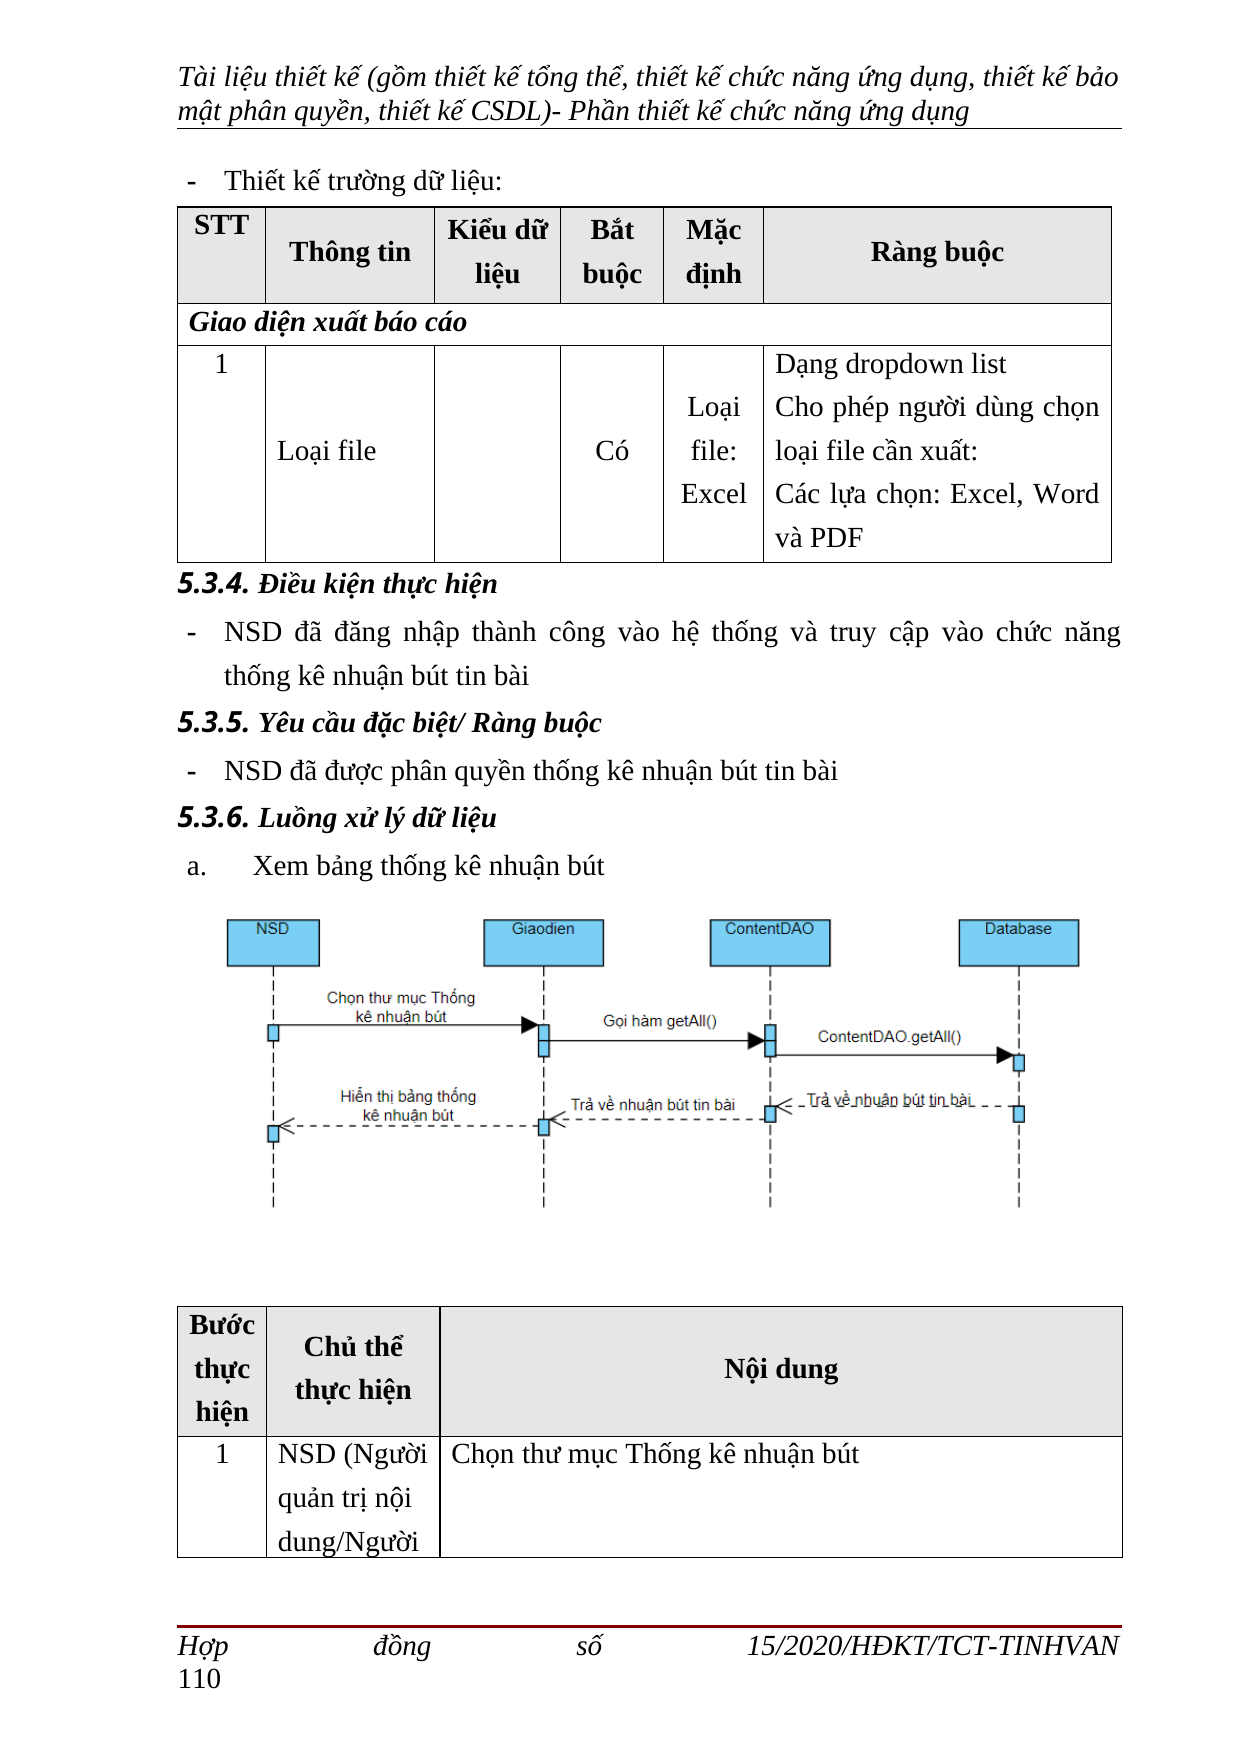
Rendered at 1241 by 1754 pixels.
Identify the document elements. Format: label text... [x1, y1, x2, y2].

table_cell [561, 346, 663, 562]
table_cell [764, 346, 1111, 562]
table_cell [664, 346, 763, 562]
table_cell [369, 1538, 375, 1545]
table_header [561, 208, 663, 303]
text NSD đã được phân quyền thống kê nhuận bút tin bài [187, 753, 1122, 786]
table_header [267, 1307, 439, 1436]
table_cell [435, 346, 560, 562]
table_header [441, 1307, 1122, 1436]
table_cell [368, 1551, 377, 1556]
picture [186, 891, 1114, 1297]
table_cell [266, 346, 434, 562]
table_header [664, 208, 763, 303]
subtitle Luồng xử lý dữ liệu [177, 796, 1122, 836]
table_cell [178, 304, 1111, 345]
list Xem bảng thống kê nhuận bút [187, 848, 1122, 881]
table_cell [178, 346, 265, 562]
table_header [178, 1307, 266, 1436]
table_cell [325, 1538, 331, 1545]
text NSD đã đăng nhập thành công vào hệ thống và truy cập vào chức năng thống kê nhuận bút tin bài [187, 614, 1122, 691]
subtitle Điều kiện thực hiện [177, 563, 1122, 602]
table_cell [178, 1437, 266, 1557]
subtitle Yêu cầu đặc biệt/ Ràng buộc [177, 701, 1122, 741]
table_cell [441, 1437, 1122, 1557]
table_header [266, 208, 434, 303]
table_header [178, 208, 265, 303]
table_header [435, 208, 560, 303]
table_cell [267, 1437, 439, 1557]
text Thiết kế trường dữ liệu: [187, 163, 1122, 196]
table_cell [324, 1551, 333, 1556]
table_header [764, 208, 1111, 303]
